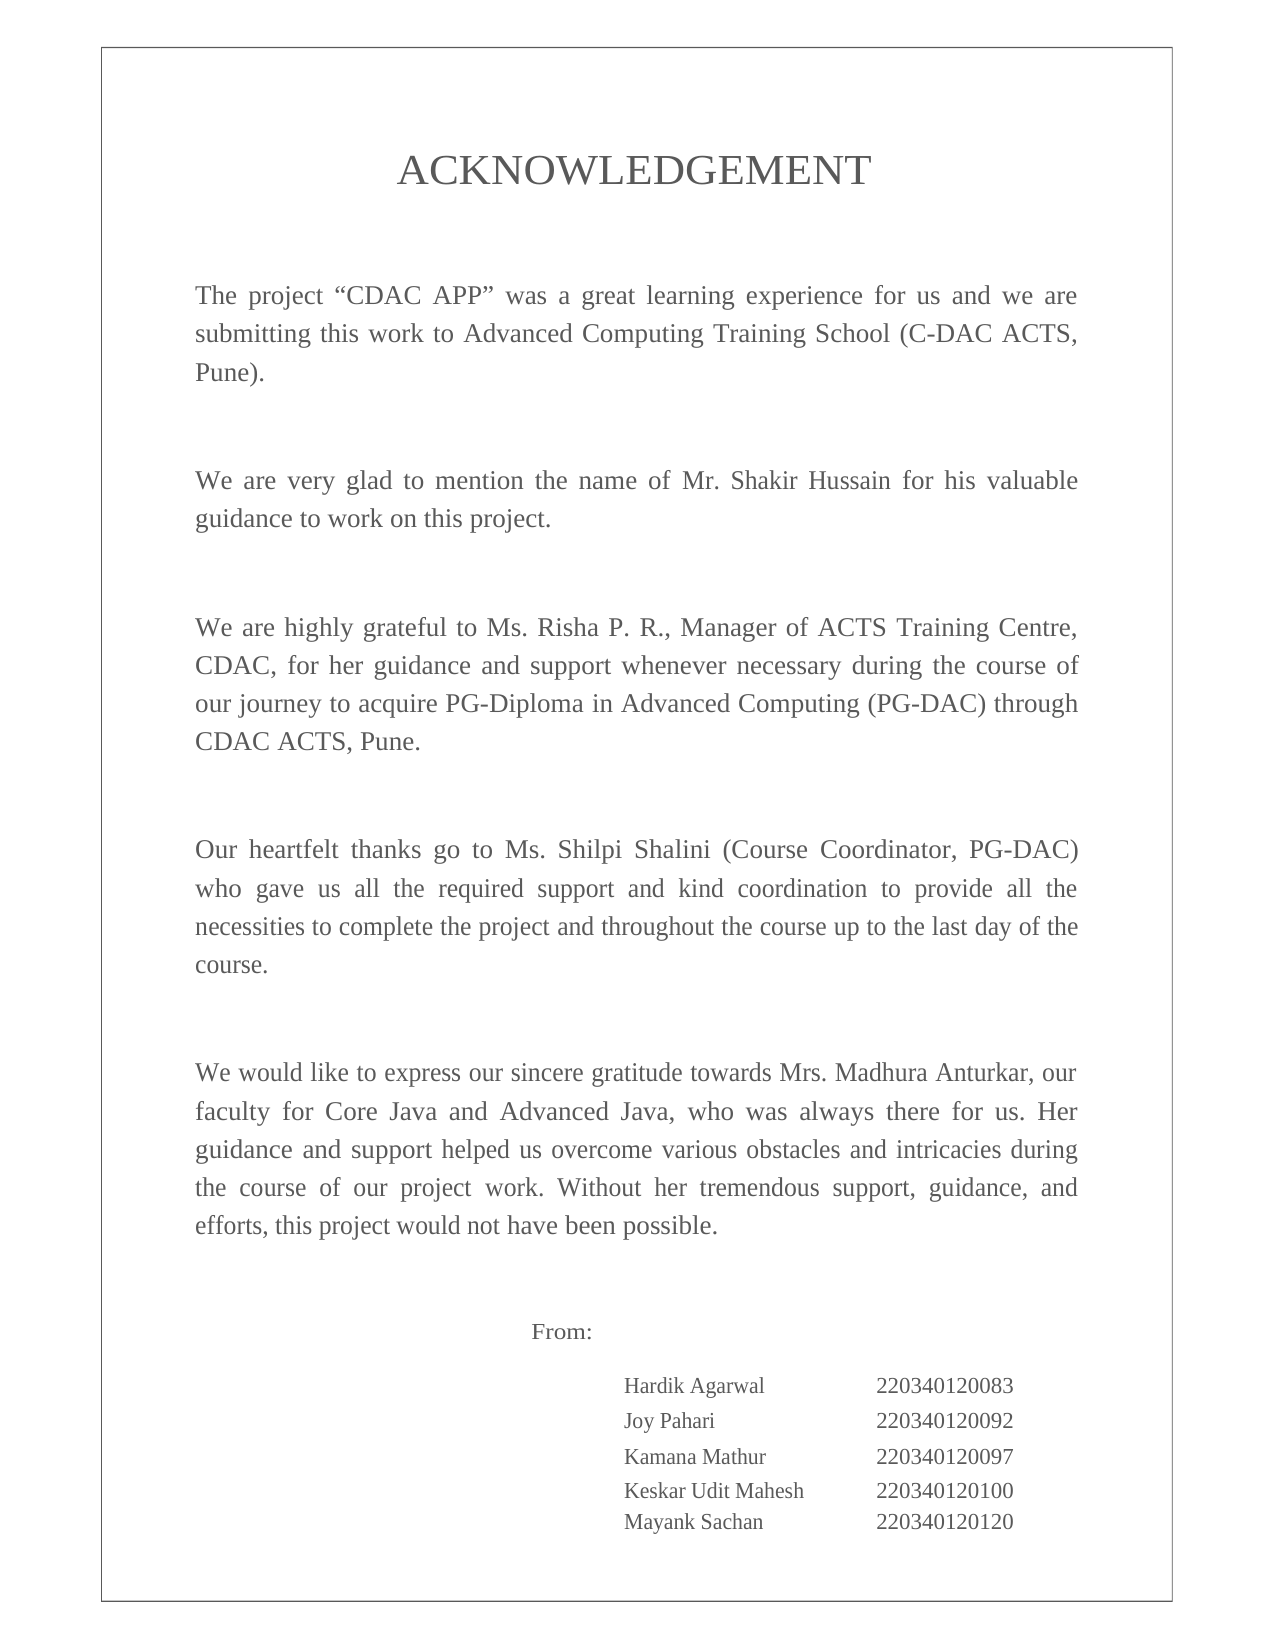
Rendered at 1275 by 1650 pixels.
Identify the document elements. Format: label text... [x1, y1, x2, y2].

table_header Hardik Agarwal [619, 1370, 876, 1403]
table_cell 220340120092 [876, 1403, 1028, 1438]
text Our heartfelt thanks go to Ms. Shilpi Shalini (Course Coordinator, PG-DAC) who gave us all the required support and kind coordination to provide all the necessities to complete the project and throughout the course up to the last day of the course. [195, 834, 1079, 979]
text From: [481, 1318, 867, 1344]
text We are very glad to mention the name of Mr. Shakir Hussain for his valuable guidance to work on this project. [195, 464, 1078, 534]
table_header 220340120083 [876, 1370, 1028, 1403]
table_cell 220340120100 220340120120 [876, 1474, 1028, 1535]
table_cell 220340120097 [876, 1438, 1028, 1473]
table_cell Keskar Udit Mahesh Mayank Sachan [619, 1474, 876, 1535]
text We are highly grateful to Ms. Risha P. R., Manager of ACTS Training Centre, CDAC, for her guidance and support whenever necessary during the course of our journey to acquire PG-Diploma in Advanced Computing (PG-DAC) through CDAC ACTS, Pune. [195, 611, 1079, 756]
text The project “CDAC APP” was a great learning experience for us and we are submitting this work to Advanced Computing Training School (C-DAC ACTS, Pune). [195, 279, 1079, 387]
text We would like to express our sincere gratitude towards Mrs. Madhura Anturkar, our faculty for Core Java and Advanced Java, who was always there for us. Her guidance and support helped us overcome various obstacles and intricacies during the course of our project work. Without her tremendous support, guidance, and efforts, this project would not have been possible. [195, 1057, 1079, 1241]
table_cell Kamana Mathur [619, 1438, 876, 1473]
table_cell Joy Pahari [619, 1403, 876, 1438]
subtitle ACKNOWLEDGEMENT [396, 145, 877, 194]
